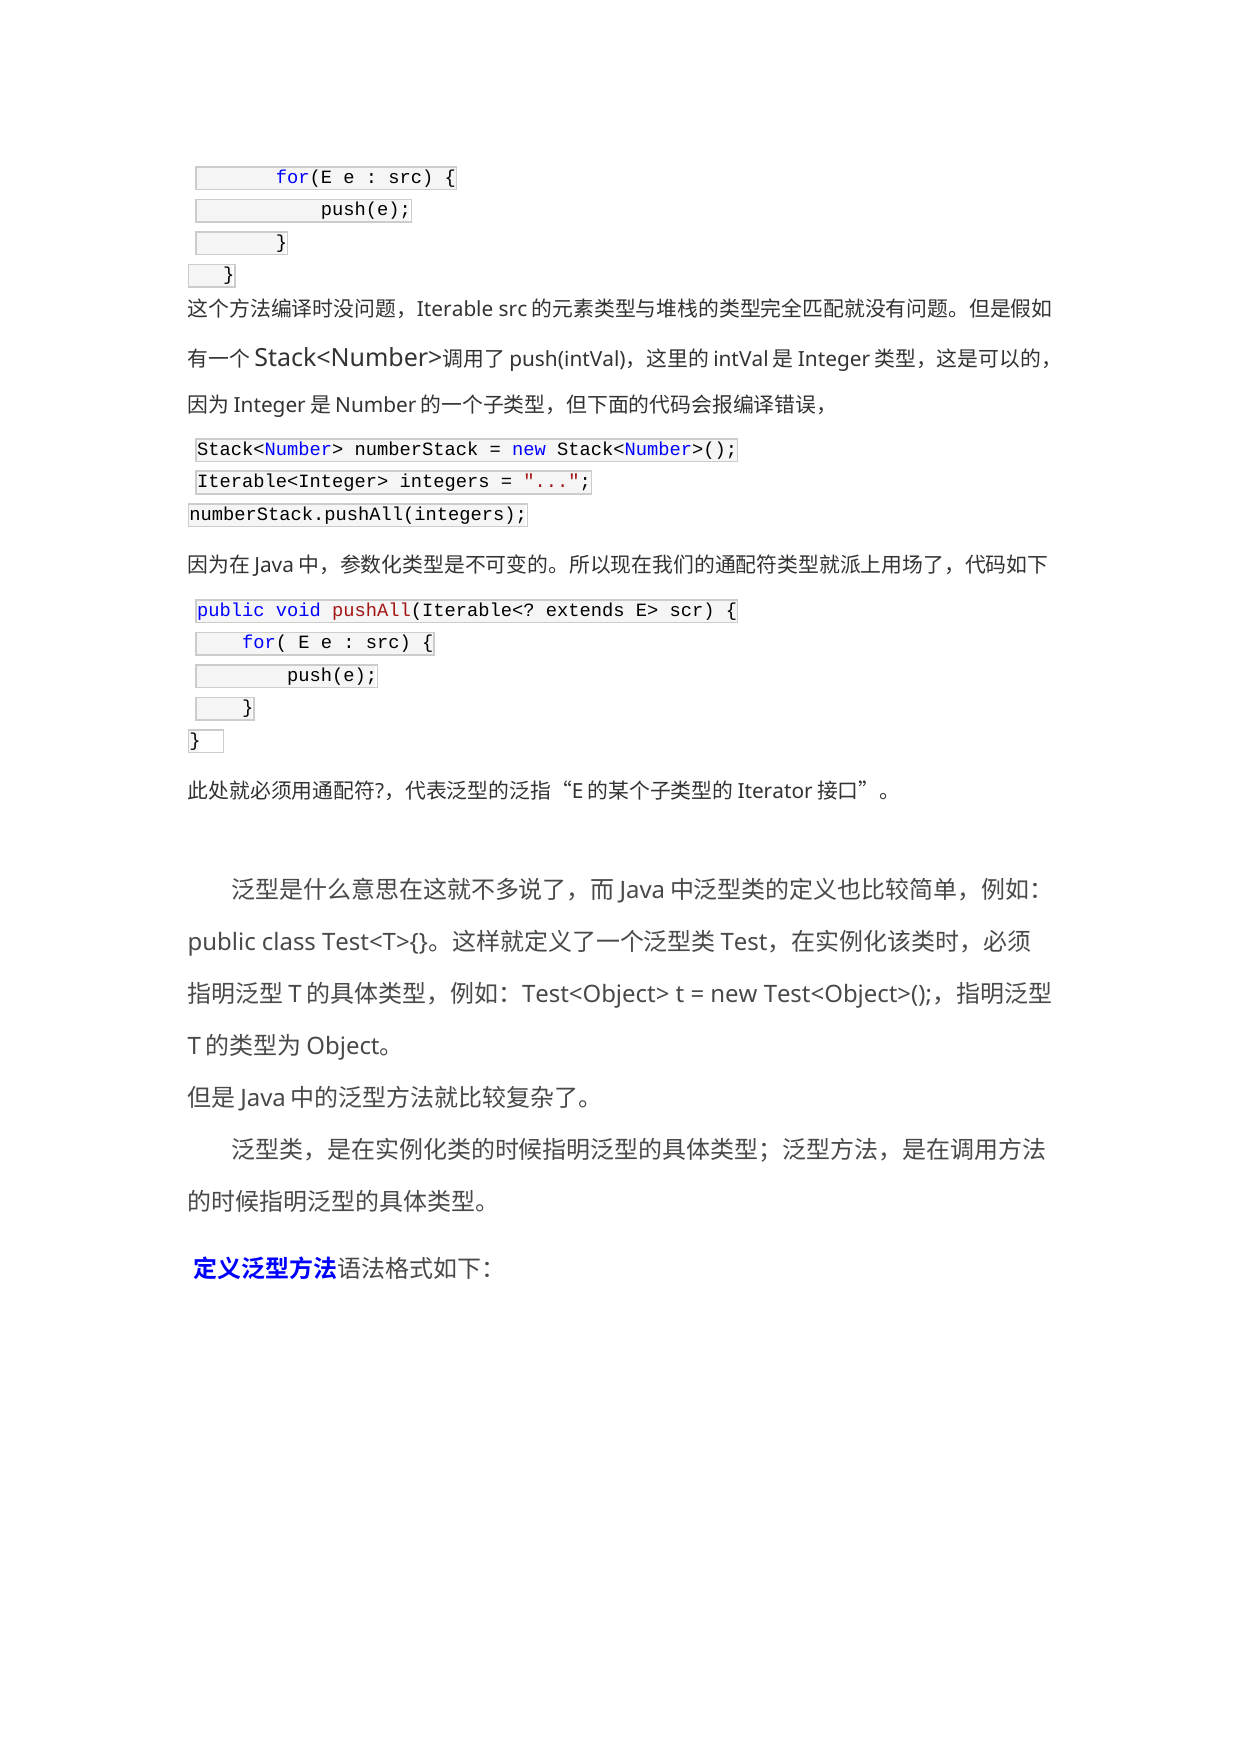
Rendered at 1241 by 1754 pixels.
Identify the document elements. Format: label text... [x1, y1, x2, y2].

text 因为在Java中，参数化类型是不可变的。所以现在我们的通配符类型就派上用场了，代码如下 [187, 547, 1053, 579]
text 此处就必须用通配符?，代表泛型的泛指“E的某个子类型的Iterator接口”。 [187, 773, 1053, 806]
text for(E e : src) { [195, 162, 1045, 194]
text 定义泛型方法语法格式如下： [187, 1235, 1053, 1300]
text for( E e : src) { [195, 628, 1045, 660]
text Stack<Number> numberStack = new Stack<Number>(); [195, 434, 1045, 466]
text push(e); [195, 660, 1045, 693]
text push(e); [195, 194, 1045, 227]
text public void pushAll(Iterable<? extends E> scr) { [195, 595, 1045, 628]
text 这个方法编译时没问题，Iterable src的元素类型与堆栈的类型完全匹配就没有问题。但是假如有一个Stack<Number>调用了push(intVal)，这里的intVal是Integer类型，这是可以的，因为Integer是Number的一个子类型，但下面的代码会报编译错误， [187, 292, 1053, 419]
text } [187, 259, 1053, 292]
text 但是Java中的泛型方法就比较复杂了。 [187, 1079, 1053, 1113]
text Iterable<Integer> integers = "..."; [195, 466, 1045, 499]
text } [187, 725, 1053, 758]
text } [195, 693, 1045, 725]
text numberStack.pushAll(integers); [187, 499, 1053, 531]
text } [195, 227, 1045, 259]
text 泛型类，是在实例化类的时候指明泛型的具体类型；泛型方法，是在调用方法的时候指明泛型的具体类型。 [187, 1131, 1053, 1217]
text 泛型是什么意思在这就不多说了，而Java中泛型类的定义也比较简单，例如：public class Test<T>{}。这样就定义了一个泛型类Test，在实例化该类时，必须指明泛型T的具体类型，例如：Test<Object> t = new Test<Object>();，指明泛型T的类型为Object。 [187, 870, 1053, 1061]
